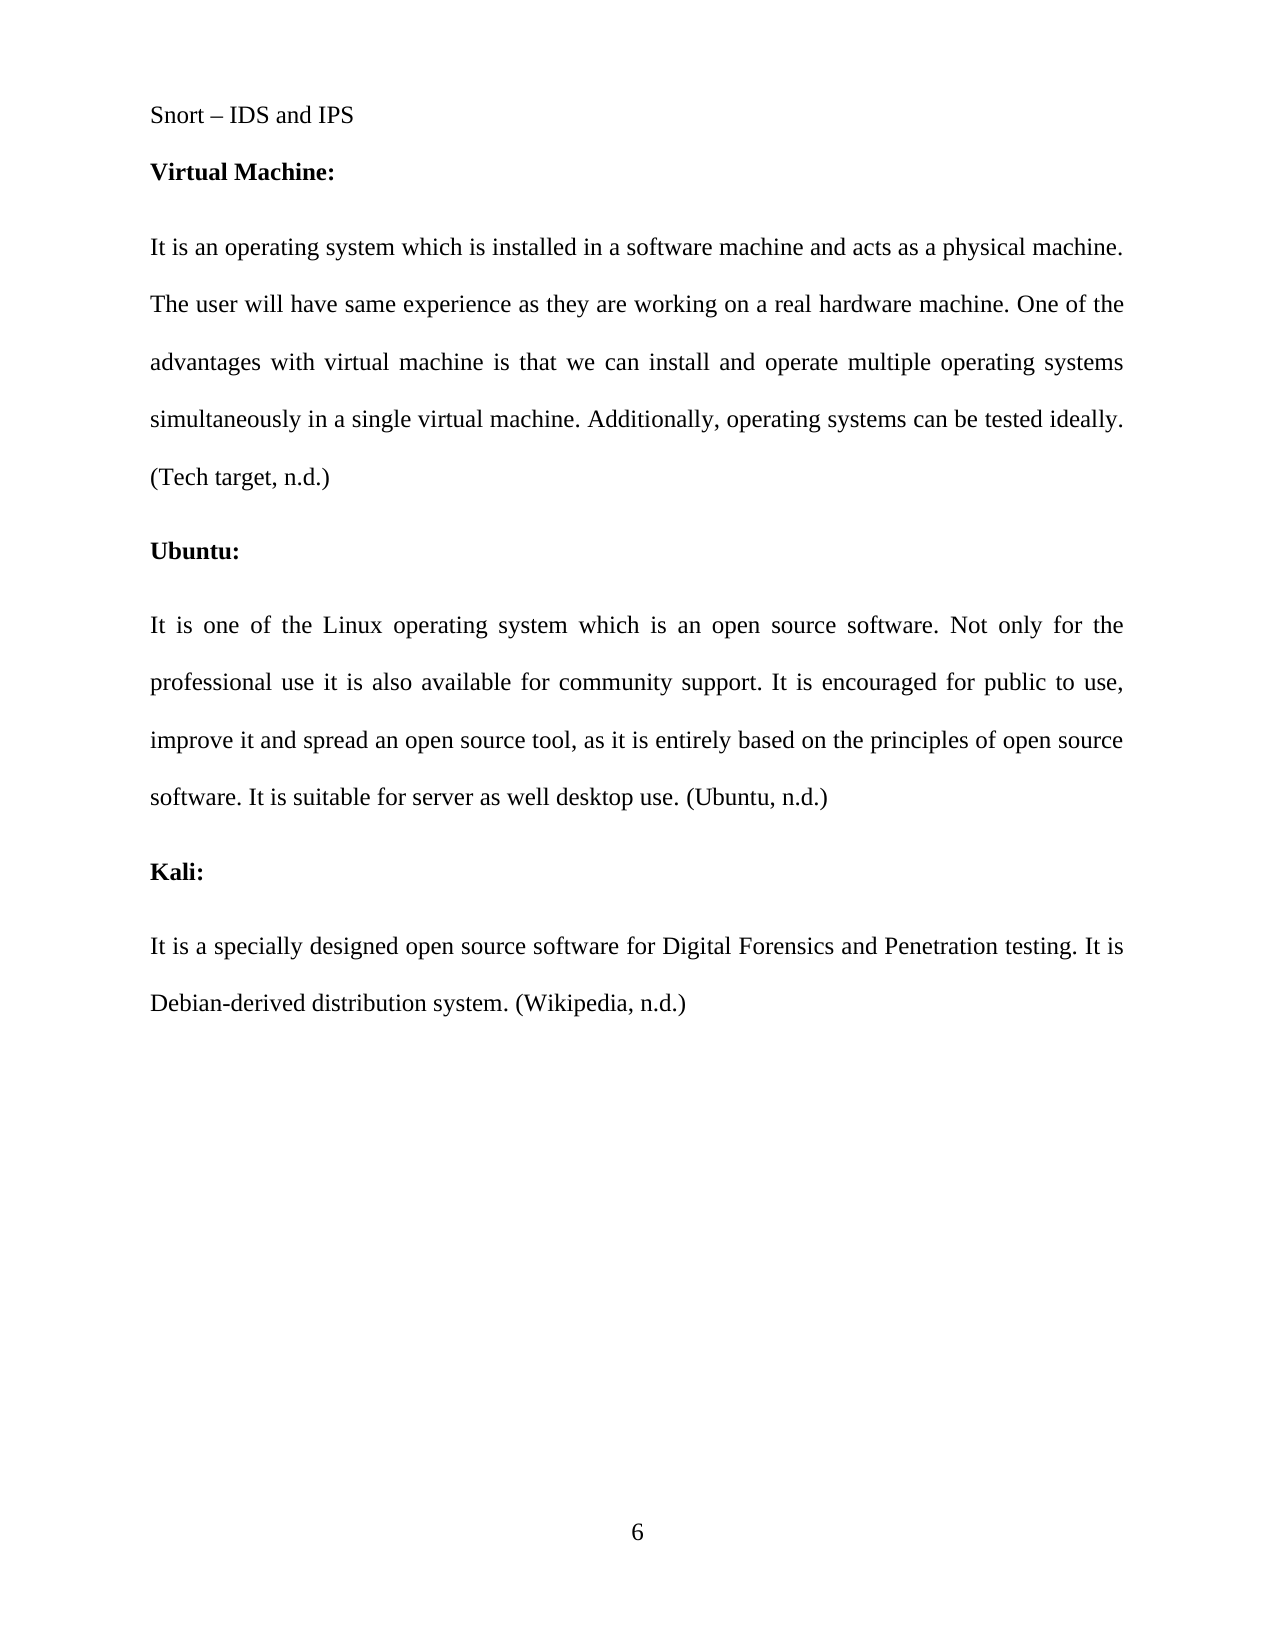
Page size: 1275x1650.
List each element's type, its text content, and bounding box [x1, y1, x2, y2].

text It is a specially designed open source software for Digital Forensics and Penetration testing. It is Debian-derived distribution system. [150, 931, 1125, 1017]
subtitle Virtual Machine: [150, 157, 1125, 186]
text It is an operating system which is installed in a software machine and acts as a physical machine. The user will have same experience as they are working on a real hardware machine. One of the advantages with virtual machine is that we can install and operate multiple operating systems simultaneously in a single virtual machine. Additionally, operating systems can be tested ideally. [150, 232, 1125, 490]
subtitle Ubuntu: [150, 536, 1125, 564]
text It is one of the Linux operating system which is an open source software. Not only for the professional use it is also available for community support. It is encouraged for public to use, improve it and spread an open source tool, as it is entirely based on the principles of open source software. It is suitable for server as well desktop use. [150, 610, 1125, 811]
subtitle Kali: [150, 857, 1125, 885]
